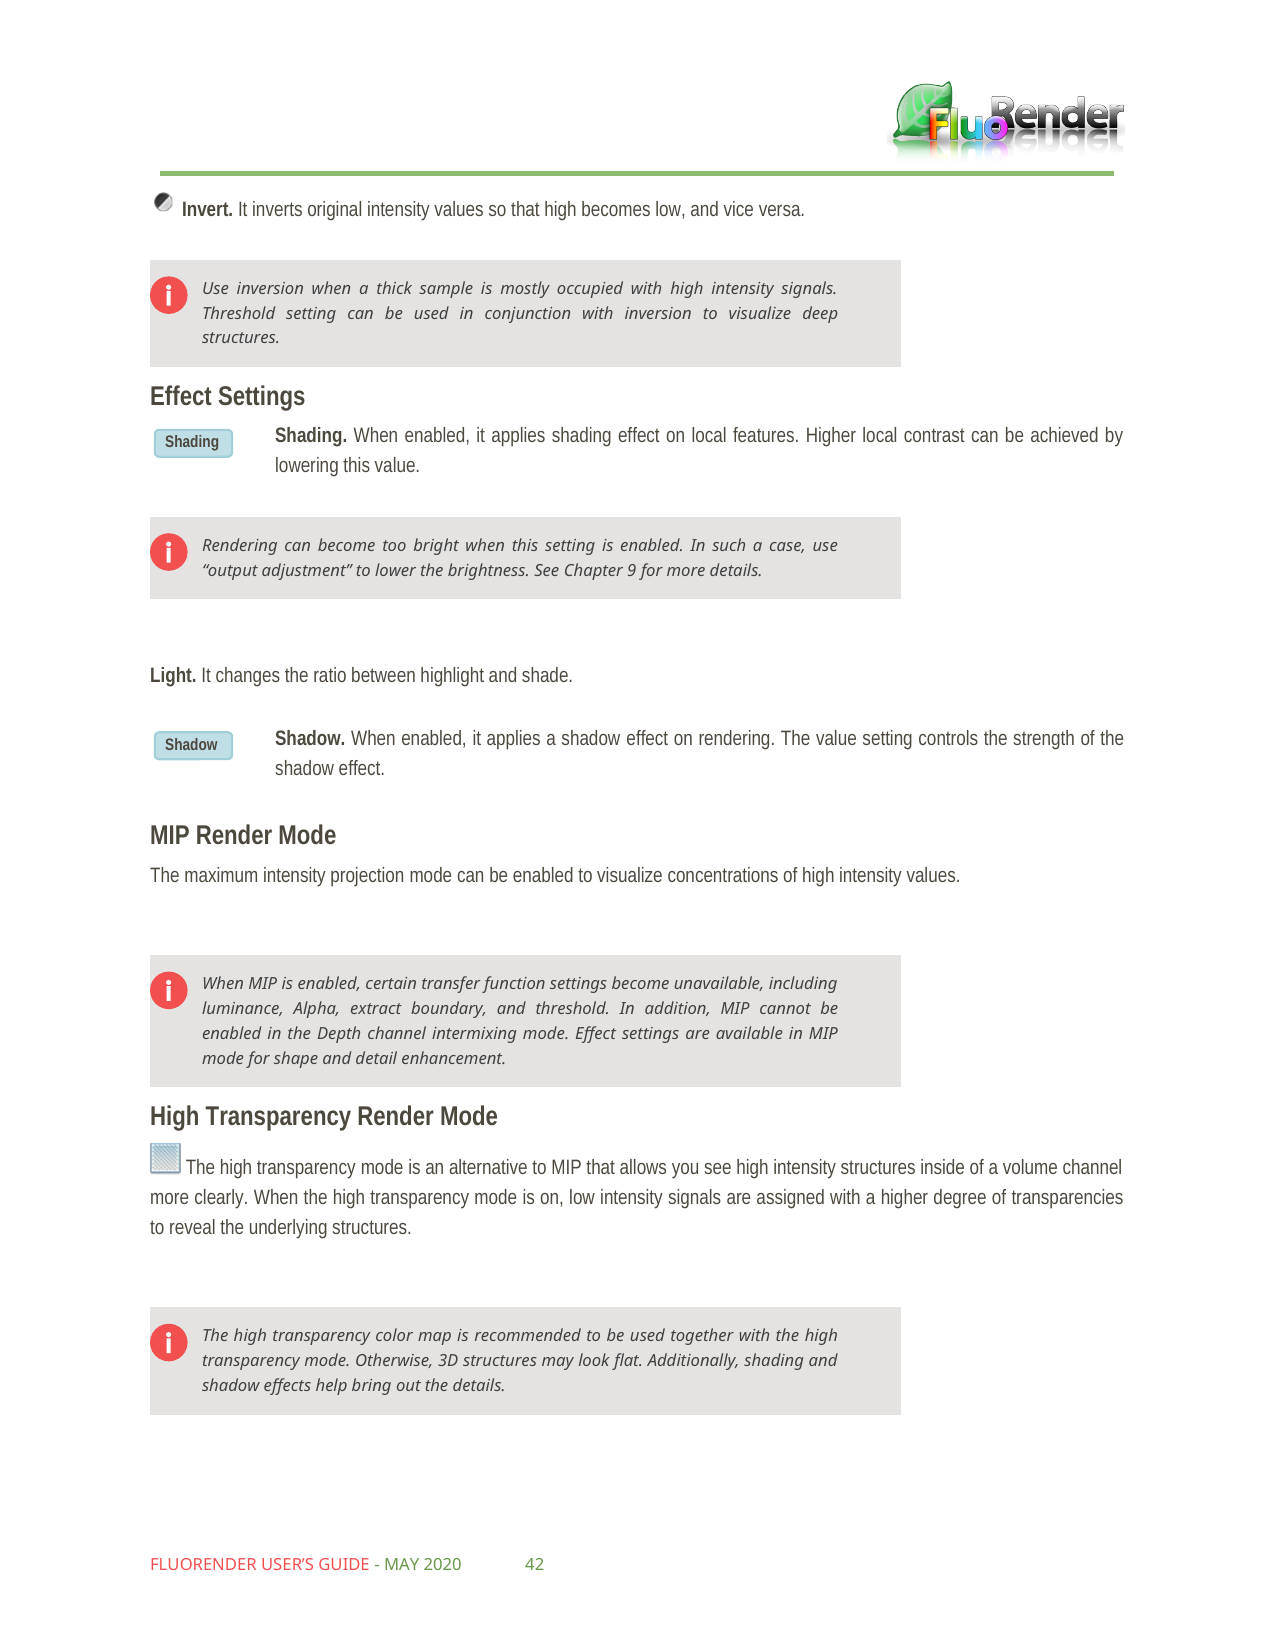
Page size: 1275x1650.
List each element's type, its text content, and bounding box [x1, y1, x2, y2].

text The high transparency mode is an alternative to MIP that allows you see high intensity structures inside of a volume channel more clearly. When the high transparency mode is on, low intensity signals are assigned with a higher degree of transparencies to reveal the underlying structures. [150, 1143, 1125, 1239]
table_header Rendering can become too bright when this setting is enabled. In such a case, use “output adjustment” to lower the brightness. See Chapter 9 for more details. [202, 517, 901, 599]
table_header The high transparency color map is recommended to be used together with the high transparency mode. Otherwise, 3D structures may look flat. Additionally, shading and shadow effects help bring out the details. [202, 1307, 901, 1415]
table_header [150, 1307, 202, 1415]
subtitle MIP Render Mode [150, 819, 1125, 850]
subtitle High Transparency Render Mode [150, 1100, 1125, 1131]
text Light. It changes the ratio between highlight and shade. [150, 663, 1125, 687]
table_header [150, 260, 202, 367]
subtitle Effect Settings [150, 380, 1125, 411]
table_header [150, 517, 202, 599]
picture [150, 1143, 181, 1175]
text Shadow. When enabled, it applies a shadow effect on rendering. The value setting controls the strength of the shadow effect. [150, 726, 1125, 780]
picture [887, 75, 1125, 165]
text Shading. When enabled, it applies shading effect on local features. Higher local contrast can be achieved by lowering this value. [150, 423, 1125, 477]
table_header [150, 955, 202, 1087]
text The maximum intensity projection mode can be enabled to visualize concentrations of high intensity values. [150, 862, 1125, 886]
text Invert. It inverts original intensity values so that high becomes low, and vice versa. [150, 189, 1125, 220]
table_header Use inversion when a thick sample is mostly occupied with high intensity signals. Threshold setting can be used in conjunction with inversion to visualize deep structures. [202, 260, 901, 367]
table_header When MIP is enabled, certain transfer function settings become unavailable, including luminance, Alpha, extract boundary, and threshold. In addition, MIP cannot be enabled in the Depth channel intermixing mode. Effect settings are available in MIP mode for shape and detail enhancement. [202, 955, 901, 1087]
picture [150, 188, 177, 216]
